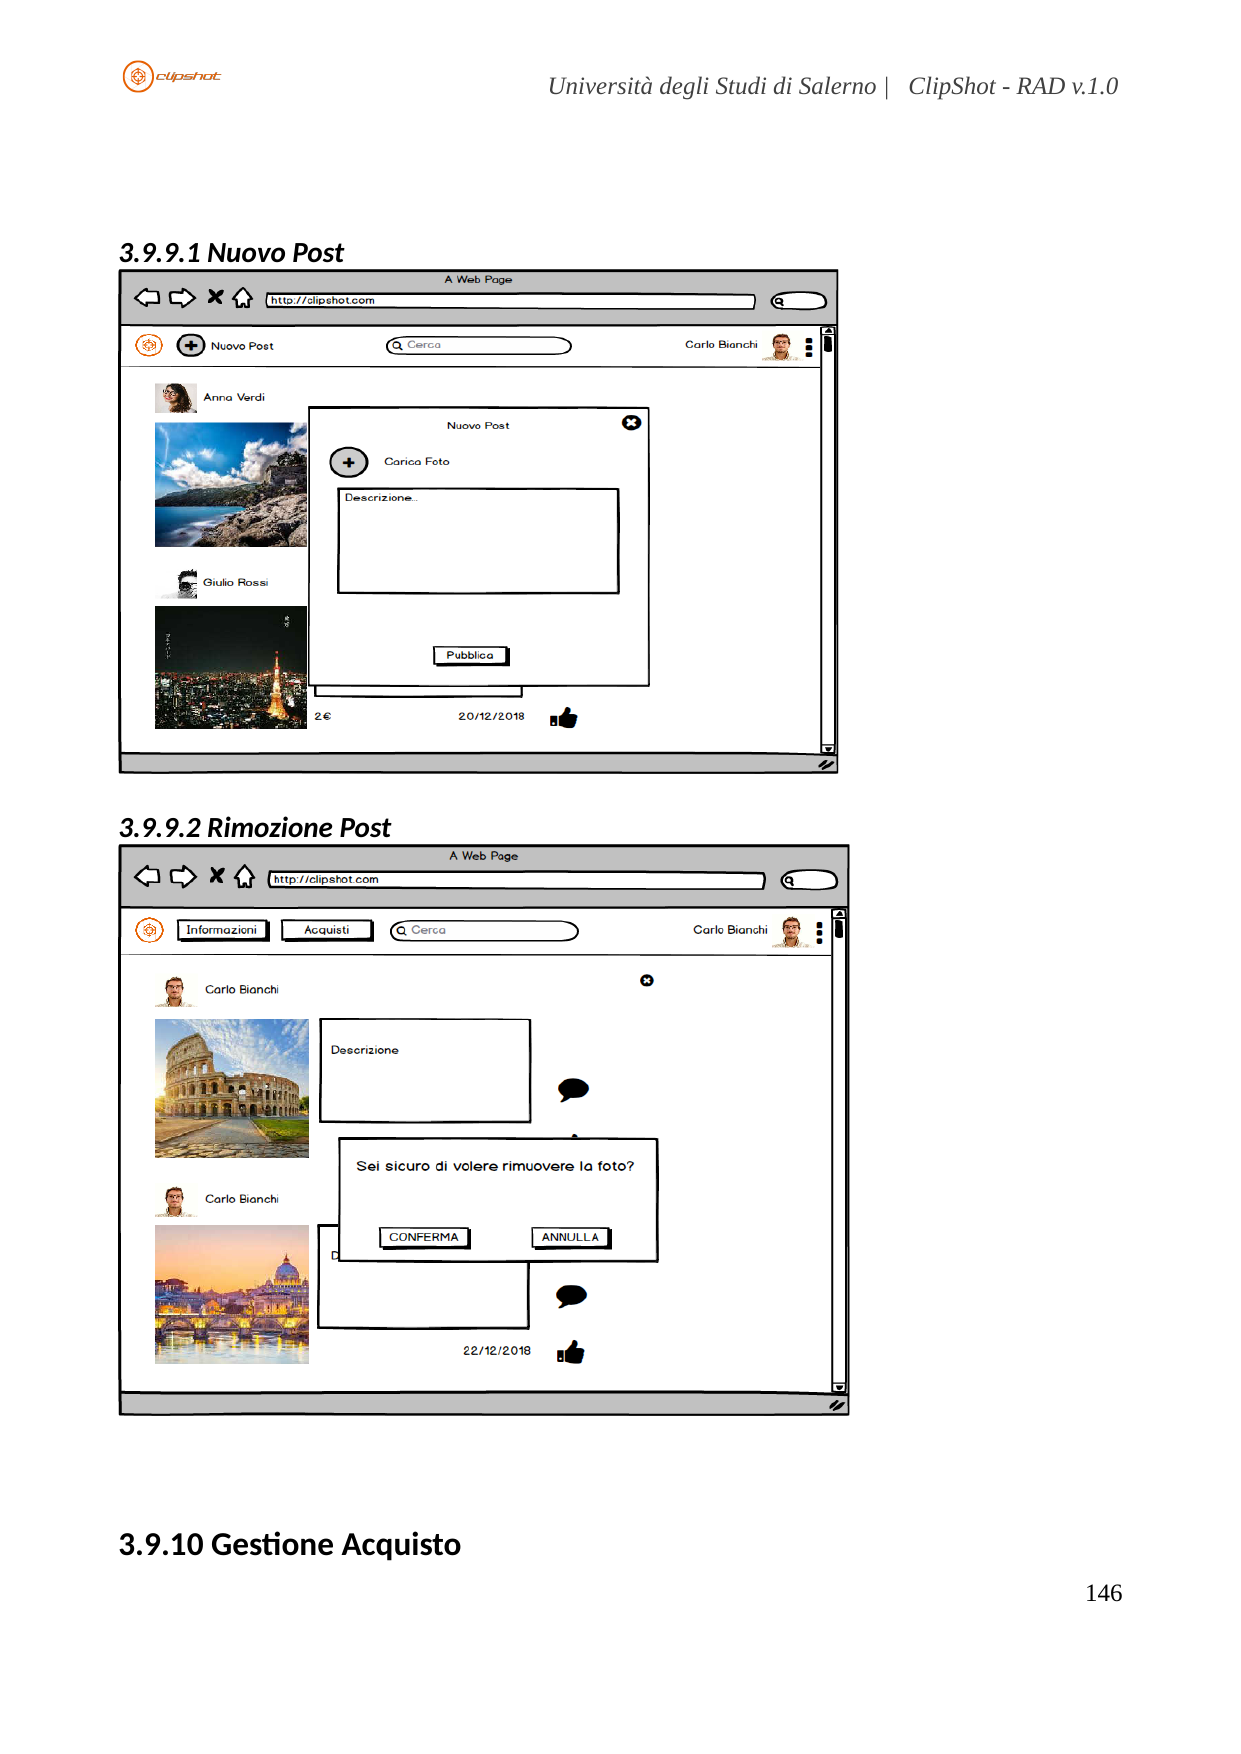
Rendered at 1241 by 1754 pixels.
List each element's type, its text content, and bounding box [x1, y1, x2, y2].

picture [121, 59, 223, 95]
text 3.9.9.2 Rimozione Post [118, 809, 1122, 844]
text 3.9.10 Gestione Acquisto [118, 1523, 1122, 1564]
text 3.9.9.1 Nuovo Post [118, 234, 1122, 269]
picture [118, 844, 850, 1416]
picture [118, 269, 839, 774]
